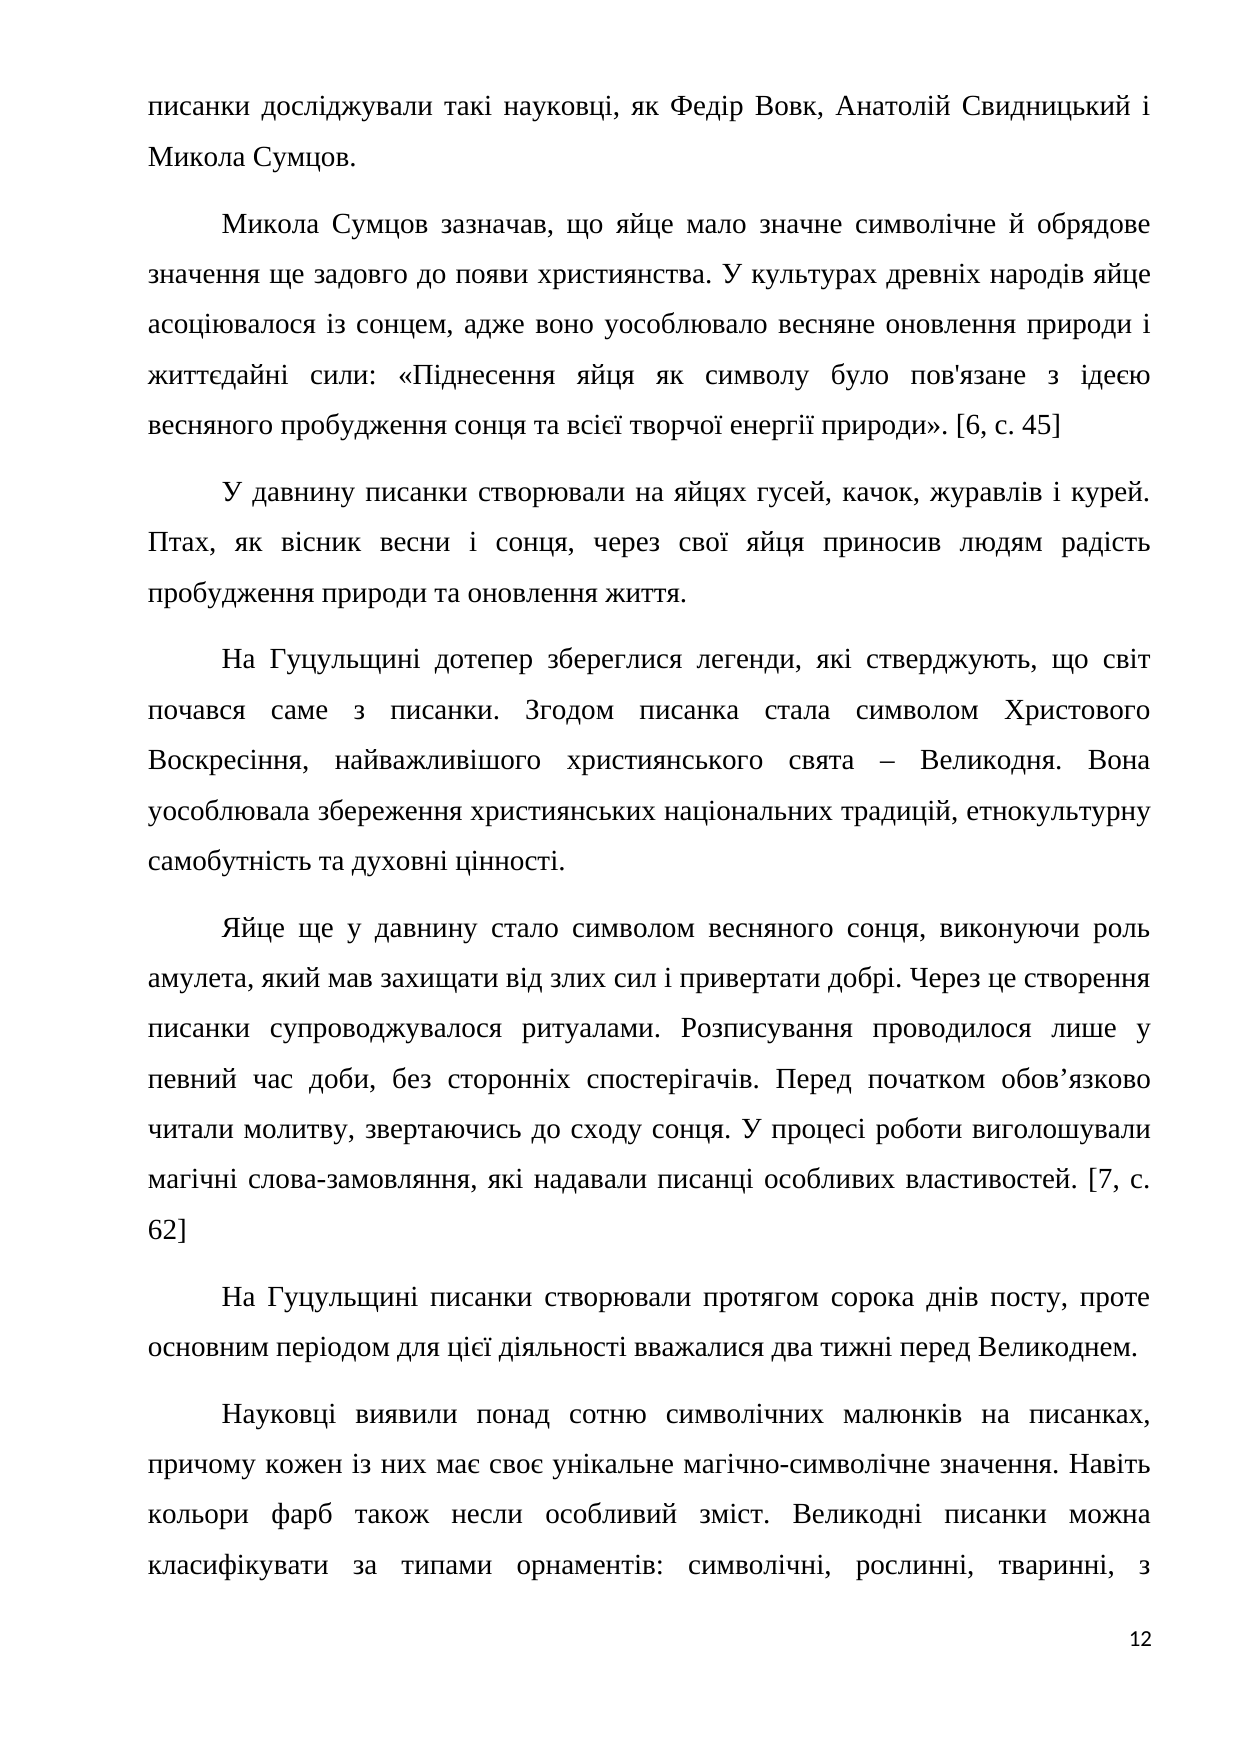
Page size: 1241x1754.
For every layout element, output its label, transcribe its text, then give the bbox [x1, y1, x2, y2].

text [148, 1396, 1152, 1581]
text Яйце ще у давнину стало символом весняного сонця, виконуючи роль амулета, який мав захищати від злих сил і привертати добрі. Через це створення писанки супроводжувалося ритуалами. Розписування проводилося лише у певний час доби, без сторонніх спостерігачів. Перед початком обов’язково читали молитву, звертаючись до сходу сонця. У процесі роботи виголошували магічні слова-замовляння, які надавали писанці особливих властивостей. [7, c. 62] [148, 910, 1152, 1245]
text У давнину писанки створювали на яйцях гусей, качок, журавлів і курей. Птах, як вісник весни і сонця, через свої яйця приносив людям радість пробудження природи та оновлення життя. [148, 474, 1152, 608]
text На Гуцульщині дотепер збереглися легенди, які стверджують, що світ почався саме з писанки. Згодом писанка стала символом Христового Воскресіння, найважливішого християнського свята – Великодня. Вона уособлювала збереження християнських національних традицій, етнокультурну самобутність та духовні цінності. [148, 642, 1152, 876]
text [148, 88, 1152, 172]
text На Гуцульщині писанки створювали протягом сорока днів посту, проте основним періодом для цієї діяльності вважалися два тижні перед Великоднем. [148, 1279, 1152, 1363]
text Микола Сумцов зазначав, що яйце мало значне символічне й обрядове значення ще задовго до появи християнства. У культурах древніх народів яйце асоціювалося із сонцем, адже воно уособлювало весняне оновлення природи і життєдайні сили: «Піднесення яйця як символу було пов'язане з ідеєю весняного пробудження сонця та всієї творчої енергії природи». [6, c. 45] [148, 206, 1152, 441]
